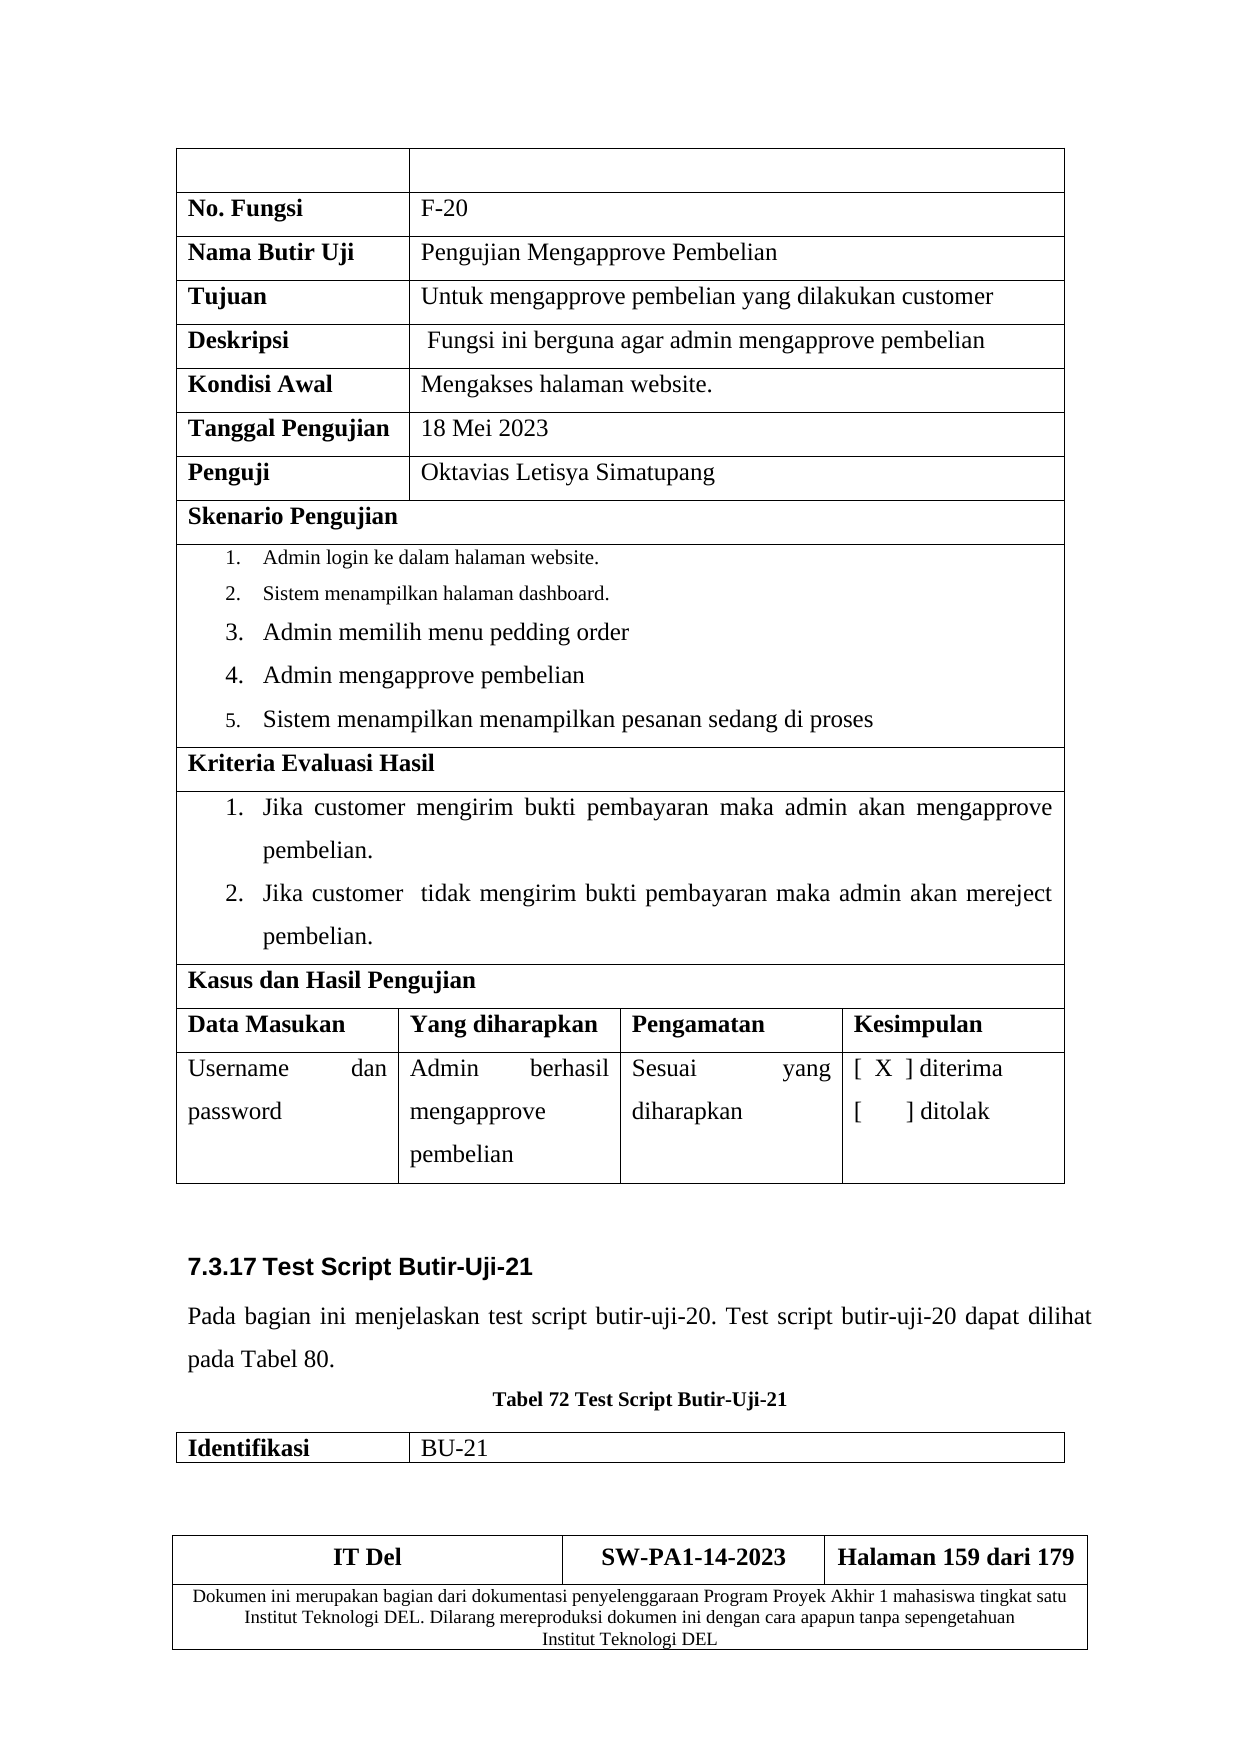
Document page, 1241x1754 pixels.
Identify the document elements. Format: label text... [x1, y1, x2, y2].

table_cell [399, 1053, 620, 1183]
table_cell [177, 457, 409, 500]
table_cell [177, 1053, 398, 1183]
subtitle Test Script Butir-Uji-21 [187, 1252, 1092, 1281]
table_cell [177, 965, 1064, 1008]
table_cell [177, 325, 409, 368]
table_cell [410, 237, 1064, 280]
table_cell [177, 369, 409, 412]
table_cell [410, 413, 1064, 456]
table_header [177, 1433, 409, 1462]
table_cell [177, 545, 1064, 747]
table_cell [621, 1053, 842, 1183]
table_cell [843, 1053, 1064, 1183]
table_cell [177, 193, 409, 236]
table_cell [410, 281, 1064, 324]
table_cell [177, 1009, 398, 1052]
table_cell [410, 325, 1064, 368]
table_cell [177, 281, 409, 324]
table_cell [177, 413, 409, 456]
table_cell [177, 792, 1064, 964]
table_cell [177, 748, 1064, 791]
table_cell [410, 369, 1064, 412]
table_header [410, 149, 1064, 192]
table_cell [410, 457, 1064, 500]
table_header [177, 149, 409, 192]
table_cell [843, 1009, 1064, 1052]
text Pada bagian ini menjelaskan test script butir-uji-20. Test script butir-uji-20 dapat dilihat pada Tabel 80. [187, 1301, 1092, 1373]
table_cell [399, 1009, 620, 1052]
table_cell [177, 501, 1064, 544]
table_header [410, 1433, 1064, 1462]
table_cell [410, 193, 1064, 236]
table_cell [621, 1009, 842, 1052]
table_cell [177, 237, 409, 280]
